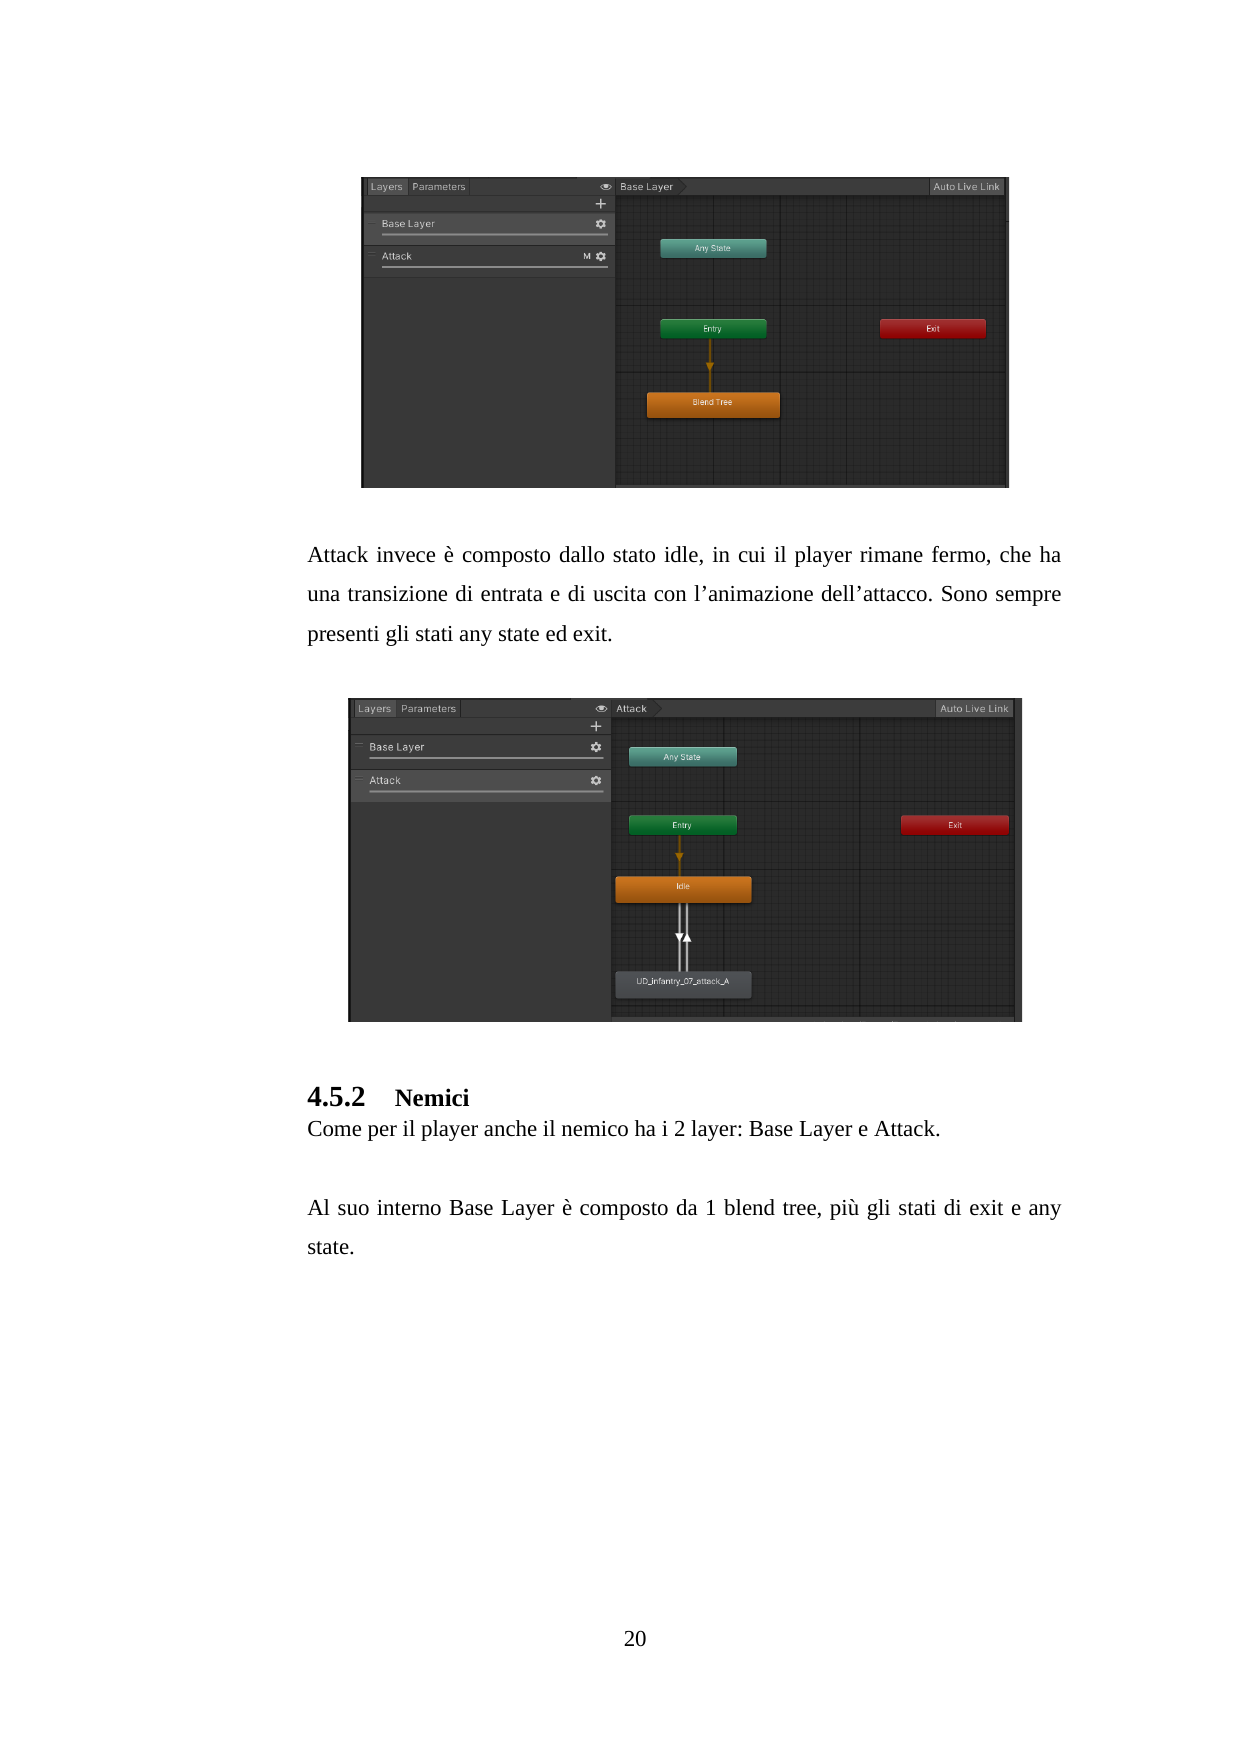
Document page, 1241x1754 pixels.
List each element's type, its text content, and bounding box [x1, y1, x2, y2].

subtitle Nemici [307, 1079, 1063, 1112]
text Come per il player anche il nemico ha i 2 layer: Base Layer e Attack. [307, 1115, 1063, 1141]
picture [361, 177, 1010, 488]
picture [348, 698, 1023, 1022]
text Al suo interno Base Layer è composto da 1 blend tree, più gli stati di exit e any state. [307, 1194, 1063, 1259]
text Attack invece è composto dallo stato idle, in cui il player rimane fermo, che ha una transizione di entrata e di uscita con l’animazione dell’attacco. Sono sempre presenti gli stati any state ed exit. [307, 541, 1063, 646]
